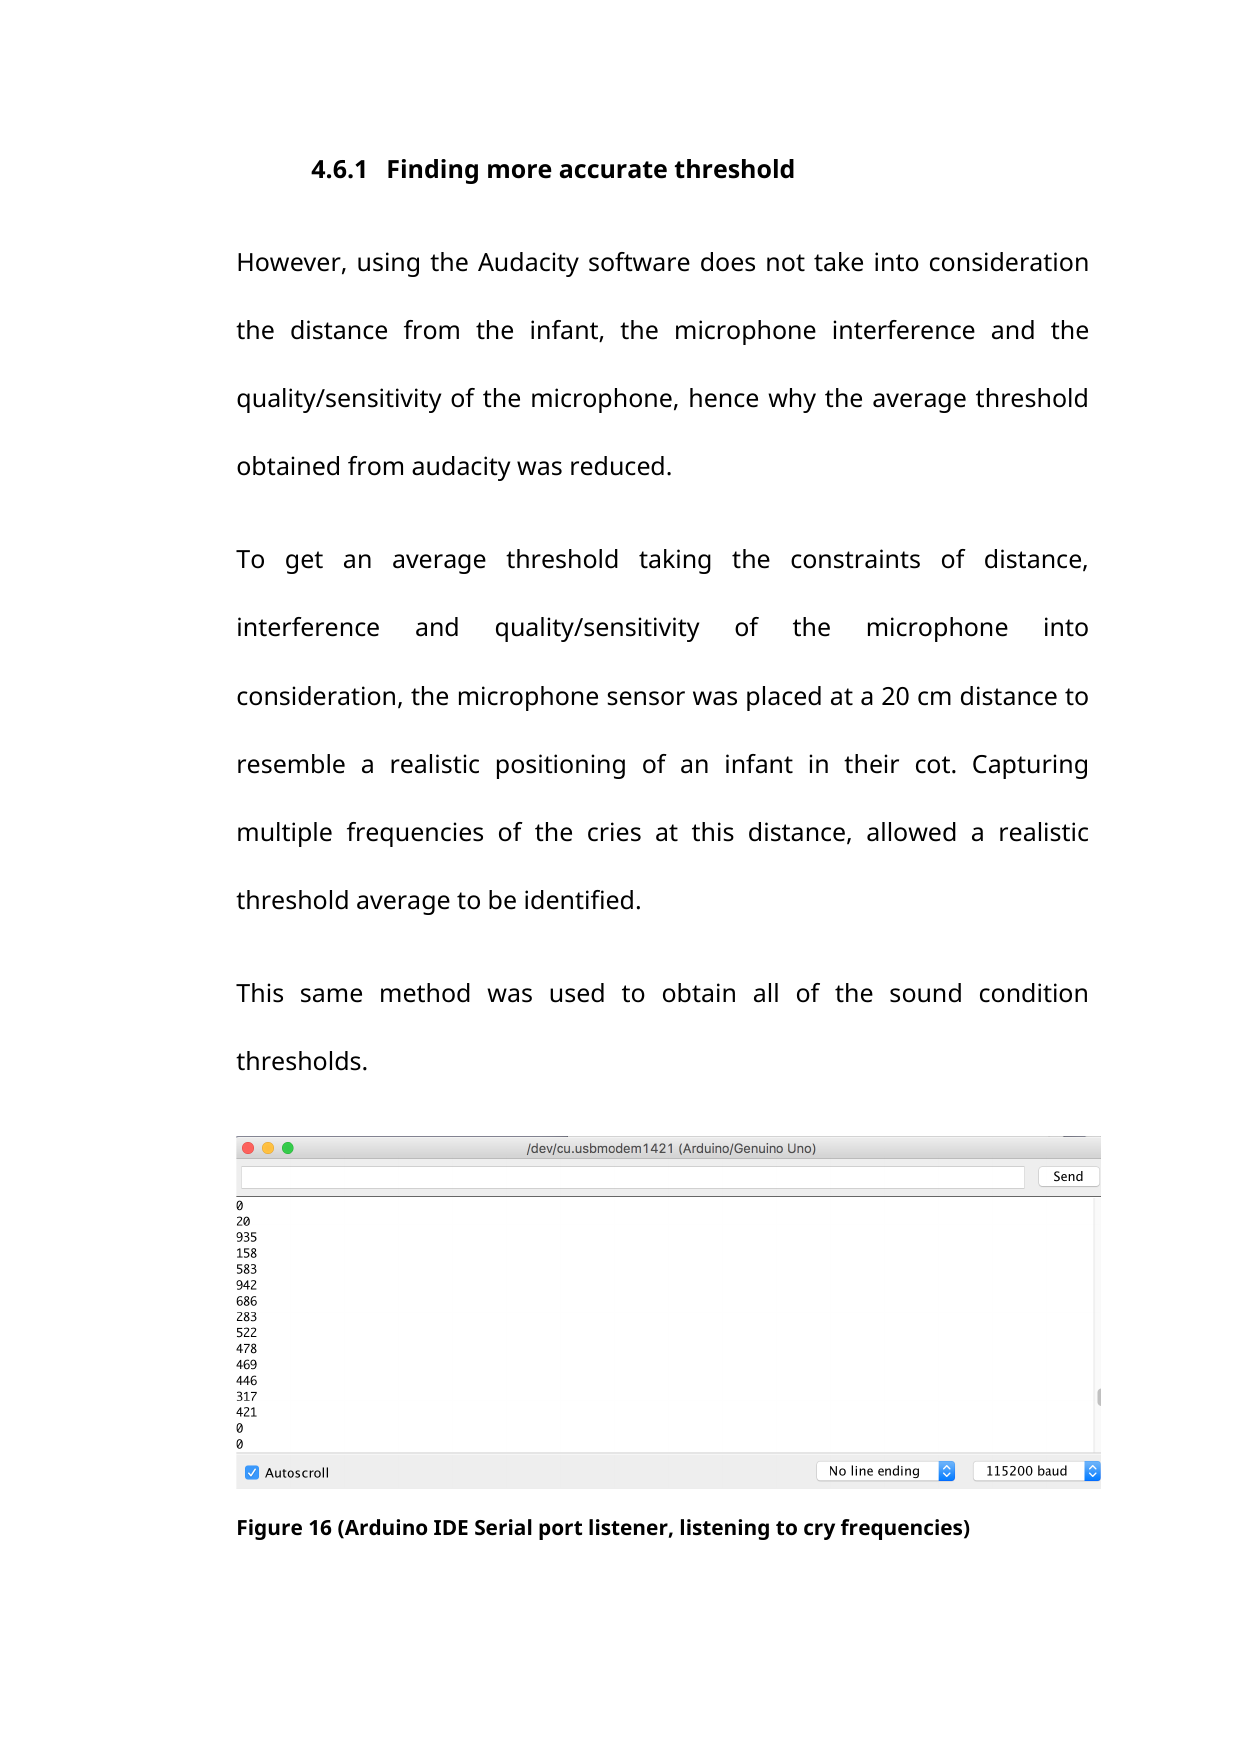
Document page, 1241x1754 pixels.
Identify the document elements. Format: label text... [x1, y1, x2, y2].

text To get an average threshold taking the constraints of distance, interference and quality/sensitivity of the microphone into consideration, the microphone sensor was placed at a 20 cm distance to resemble a realistic positioning of an infant in their cot. Capturing multiple frequencies of the cries at this distance, allowed a realistic threshold average to be identified. [236, 542, 1090, 917]
subtitle Finding more accurate threshold [311, 151, 1090, 185]
text This same method was used to obtain all of the sound condition thresholds. [236, 976, 1090, 1078]
picture [236, 1136, 1101, 1489]
text However, using the Audacity software does not take into consideration the distance from the infant, the microphone interference and the quality/sensitivity of the microphone, hence why the average threshold obtained from audacity was reduced. [236, 244, 1090, 483]
